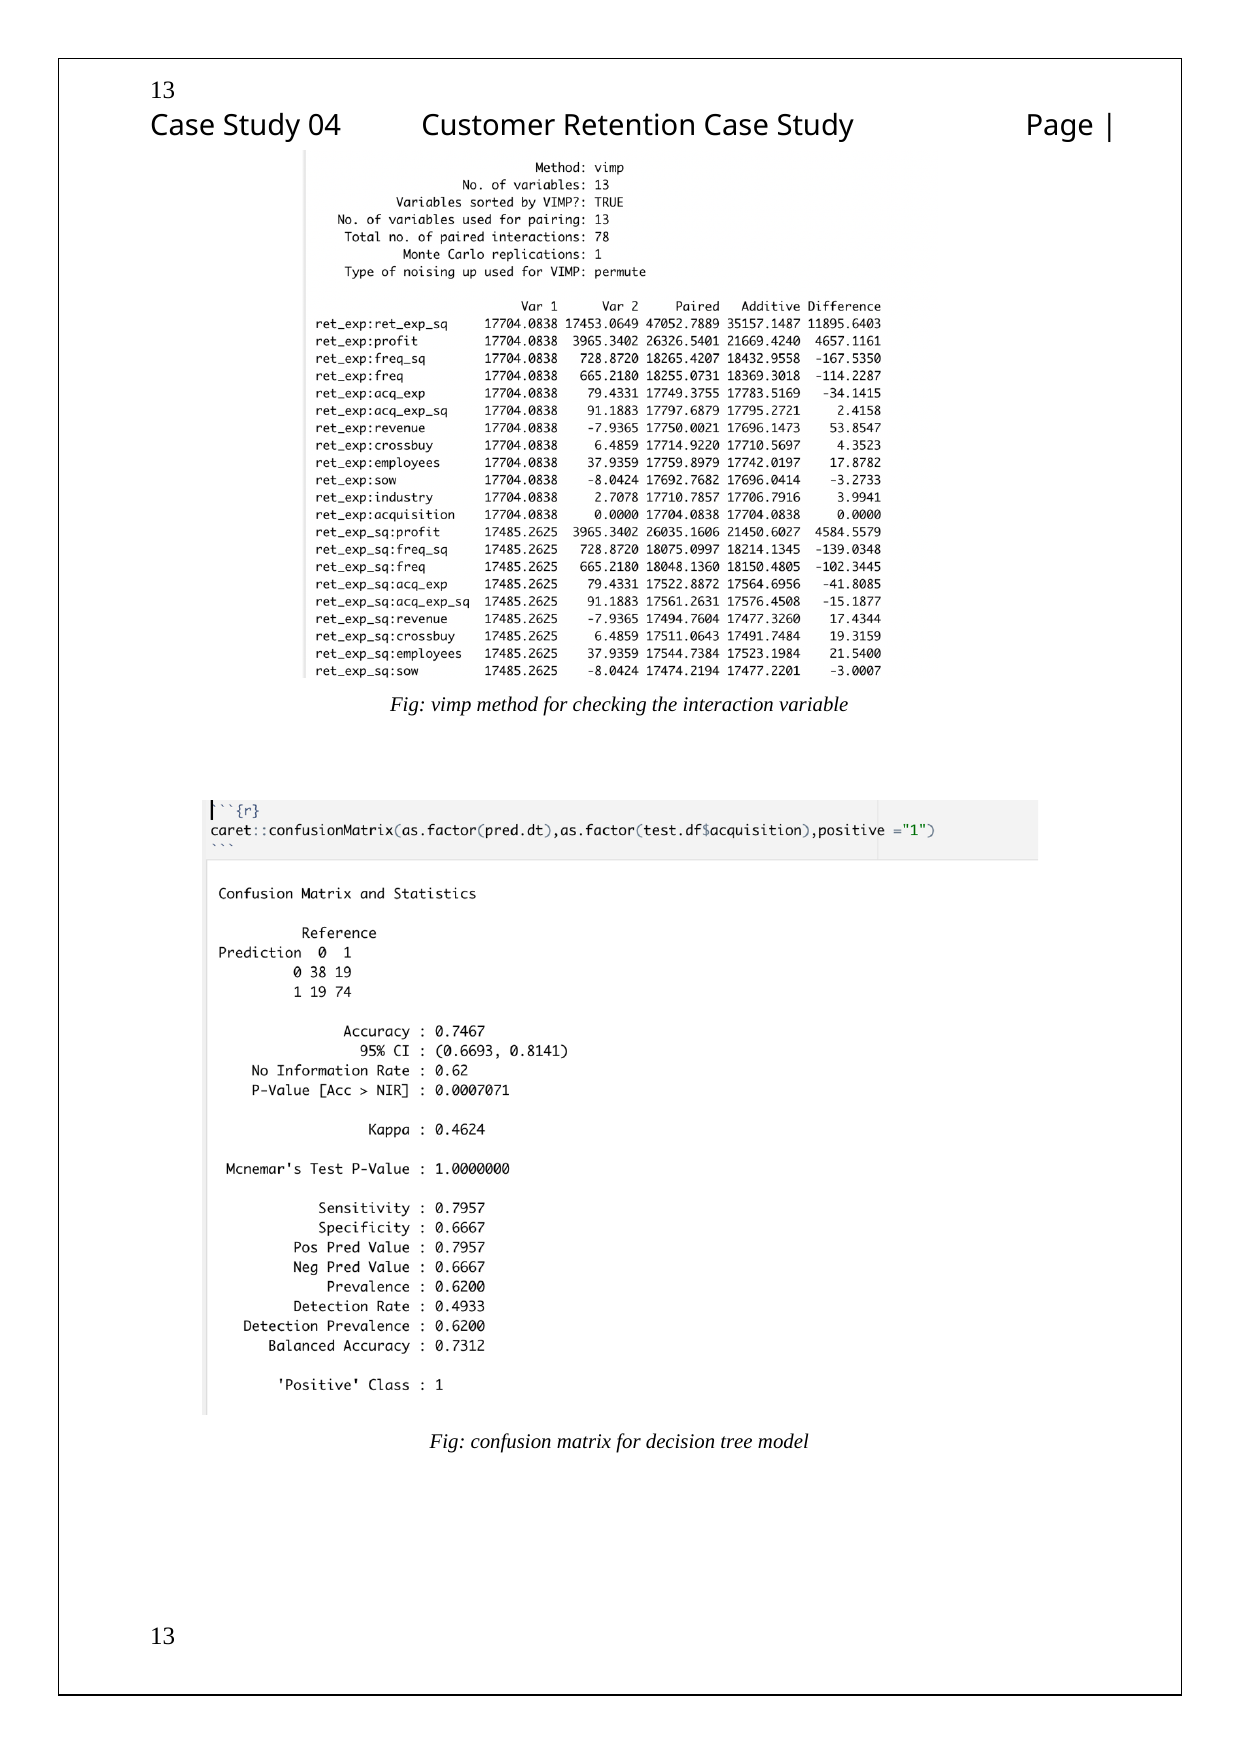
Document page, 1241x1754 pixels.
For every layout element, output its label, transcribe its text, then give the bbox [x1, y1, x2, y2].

text Fig: vimp method for checking the interaction variable [150, 692, 1090, 716]
picture [202, 800, 1039, 1415]
picture [302, 150, 938, 678]
text Fig: confusion matrix for decision tree model [150, 1429, 1090, 1453]
